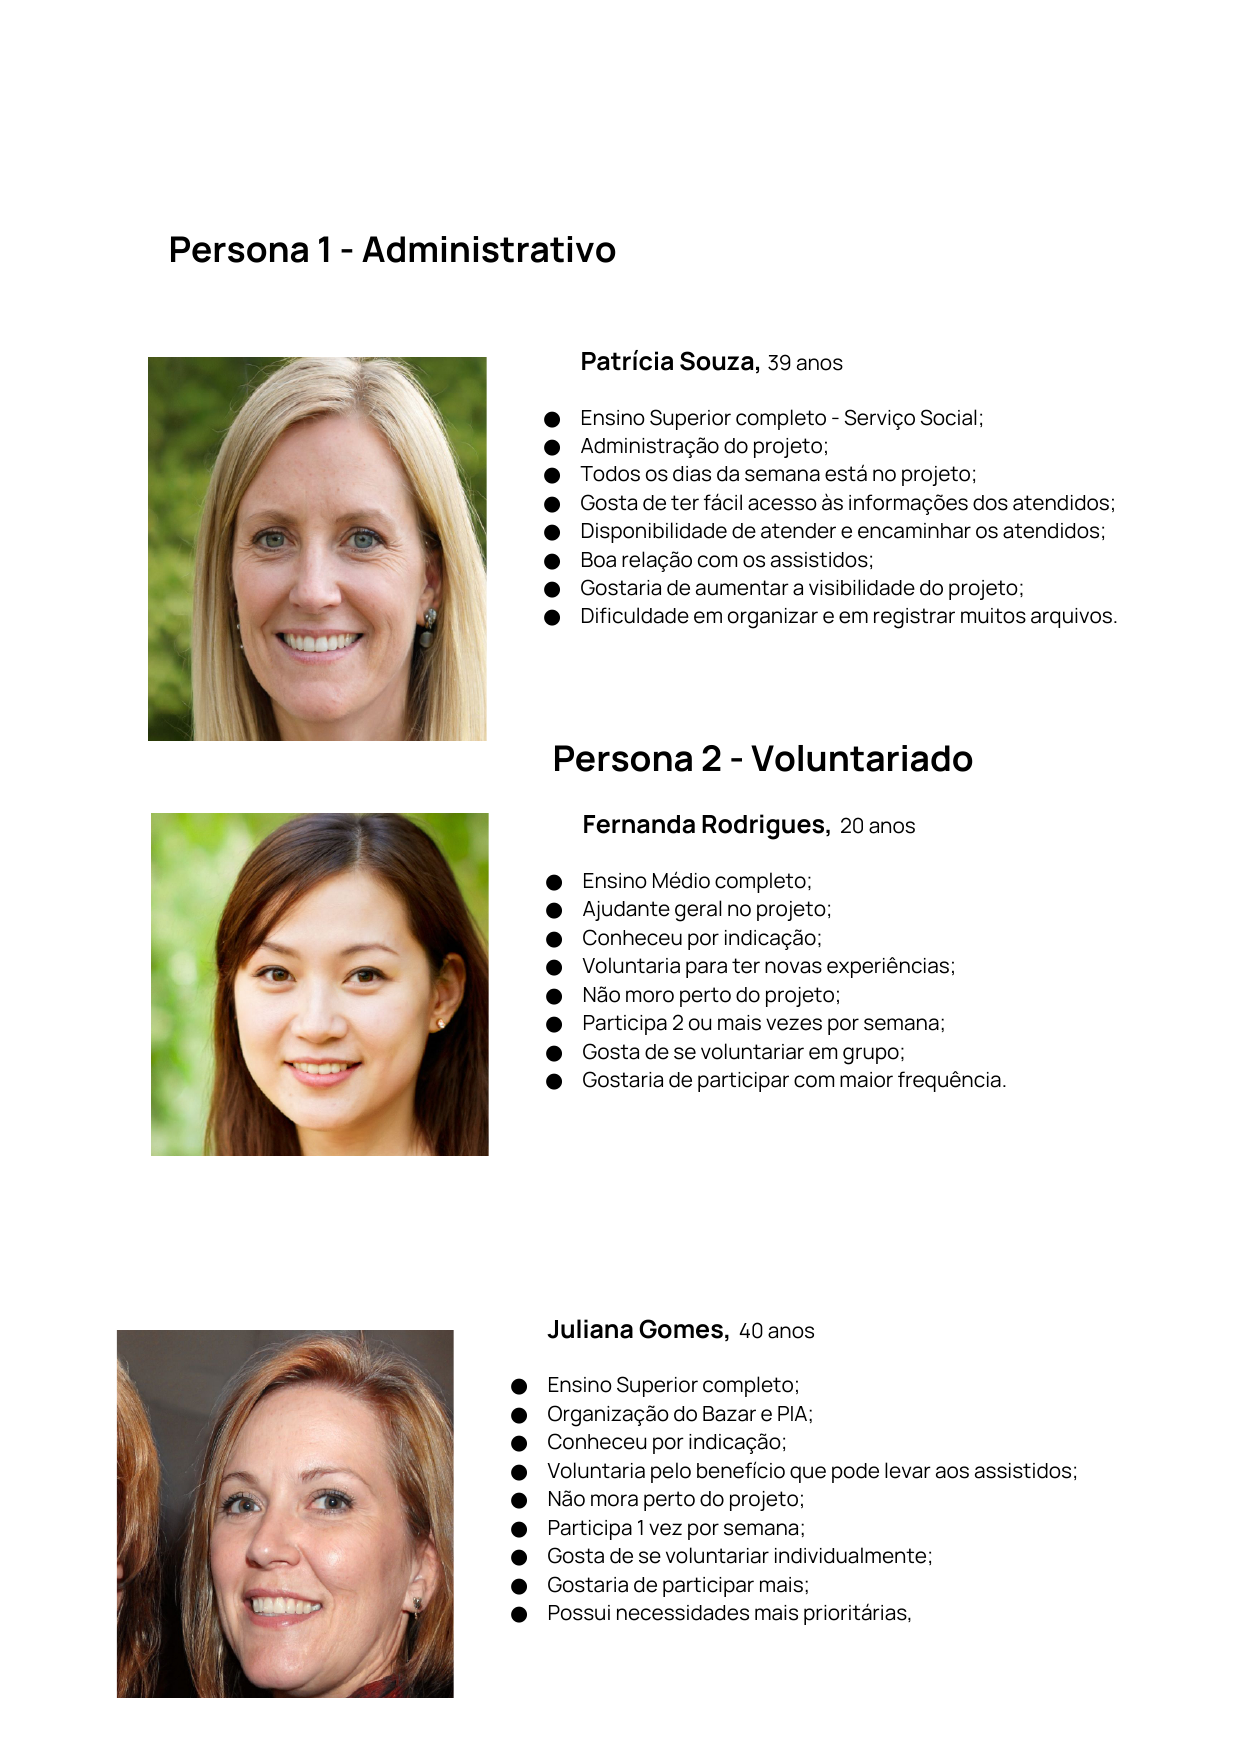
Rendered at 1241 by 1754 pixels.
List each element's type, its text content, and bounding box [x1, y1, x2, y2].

list Todos os dias da semana está no projeto; [487, 459, 1165, 488]
subtitle Persona 2 - Voluntariado [168, 734, 1165, 782]
list Não moro perto do projeto; [489, 980, 1165, 1008]
picture [116, 1330, 454, 1698]
list Ensino Superior completo - Serviço Social; [487, 403, 1165, 431]
list Gostaria de participar mais; [454, 1570, 1165, 1598]
picture [148, 357, 487, 741]
list Gosta de se voluntariar em grupo; [489, 1037, 1165, 1065]
list Dificuldade em organizar e em registrar muitos arquivos. [487, 602, 1165, 630]
list Ajudante geral no projeto; [489, 895, 1165, 923]
text Patrícia Souza, 39 anos [196, 343, 1165, 378]
list Voluntaria para ter novas experiências; [489, 952, 1165, 980]
list Ensino Médio completo; [489, 866, 1165, 895]
list Disponibilidade de atender e encaminhar os atendidos; [487, 516, 1165, 545]
list Conheceu por indicação; [454, 1428, 1165, 1456]
list Gostaria de participar com maior frequência. [489, 1065, 1165, 1094]
list Gosta de se voluntariar individualmente; [454, 1541, 1165, 1570]
list Boa relação com os assistidos; [487, 545, 1165, 573]
list Organização do Bazar e PIA; [454, 1399, 1165, 1428]
list Não mora perto do projeto; [454, 1484, 1165, 1513]
subtitle Persona 1 - Administrativo [168, 225, 1165, 273]
text Fernanda Rodrigues, 20 anos [196, 807, 1165, 841]
list Conheceu por indicação; [489, 923, 1165, 952]
list Participa 2 ou mais vezes por semana; [489, 1008, 1165, 1037]
text Juliana Gomes, 40 anos [196, 1312, 1165, 1346]
list Administração do projeto; [487, 431, 1165, 459]
list Gostaria de aumentar a visibilidade do projeto; [487, 573, 1165, 602]
picture [151, 813, 489, 1156]
list Possui necessidades mais prioritárias, [454, 1598, 1165, 1627]
list Participa 1 vez por semana; [454, 1513, 1165, 1541]
list Ensino Superior completo; [454, 1371, 1165, 1399]
list Gosta de ter fácil acesso às informações dos atendidos; [487, 488, 1165, 516]
list Voluntaria pelo benefício que pode levar aos assistidos; [454, 1456, 1165, 1484]
